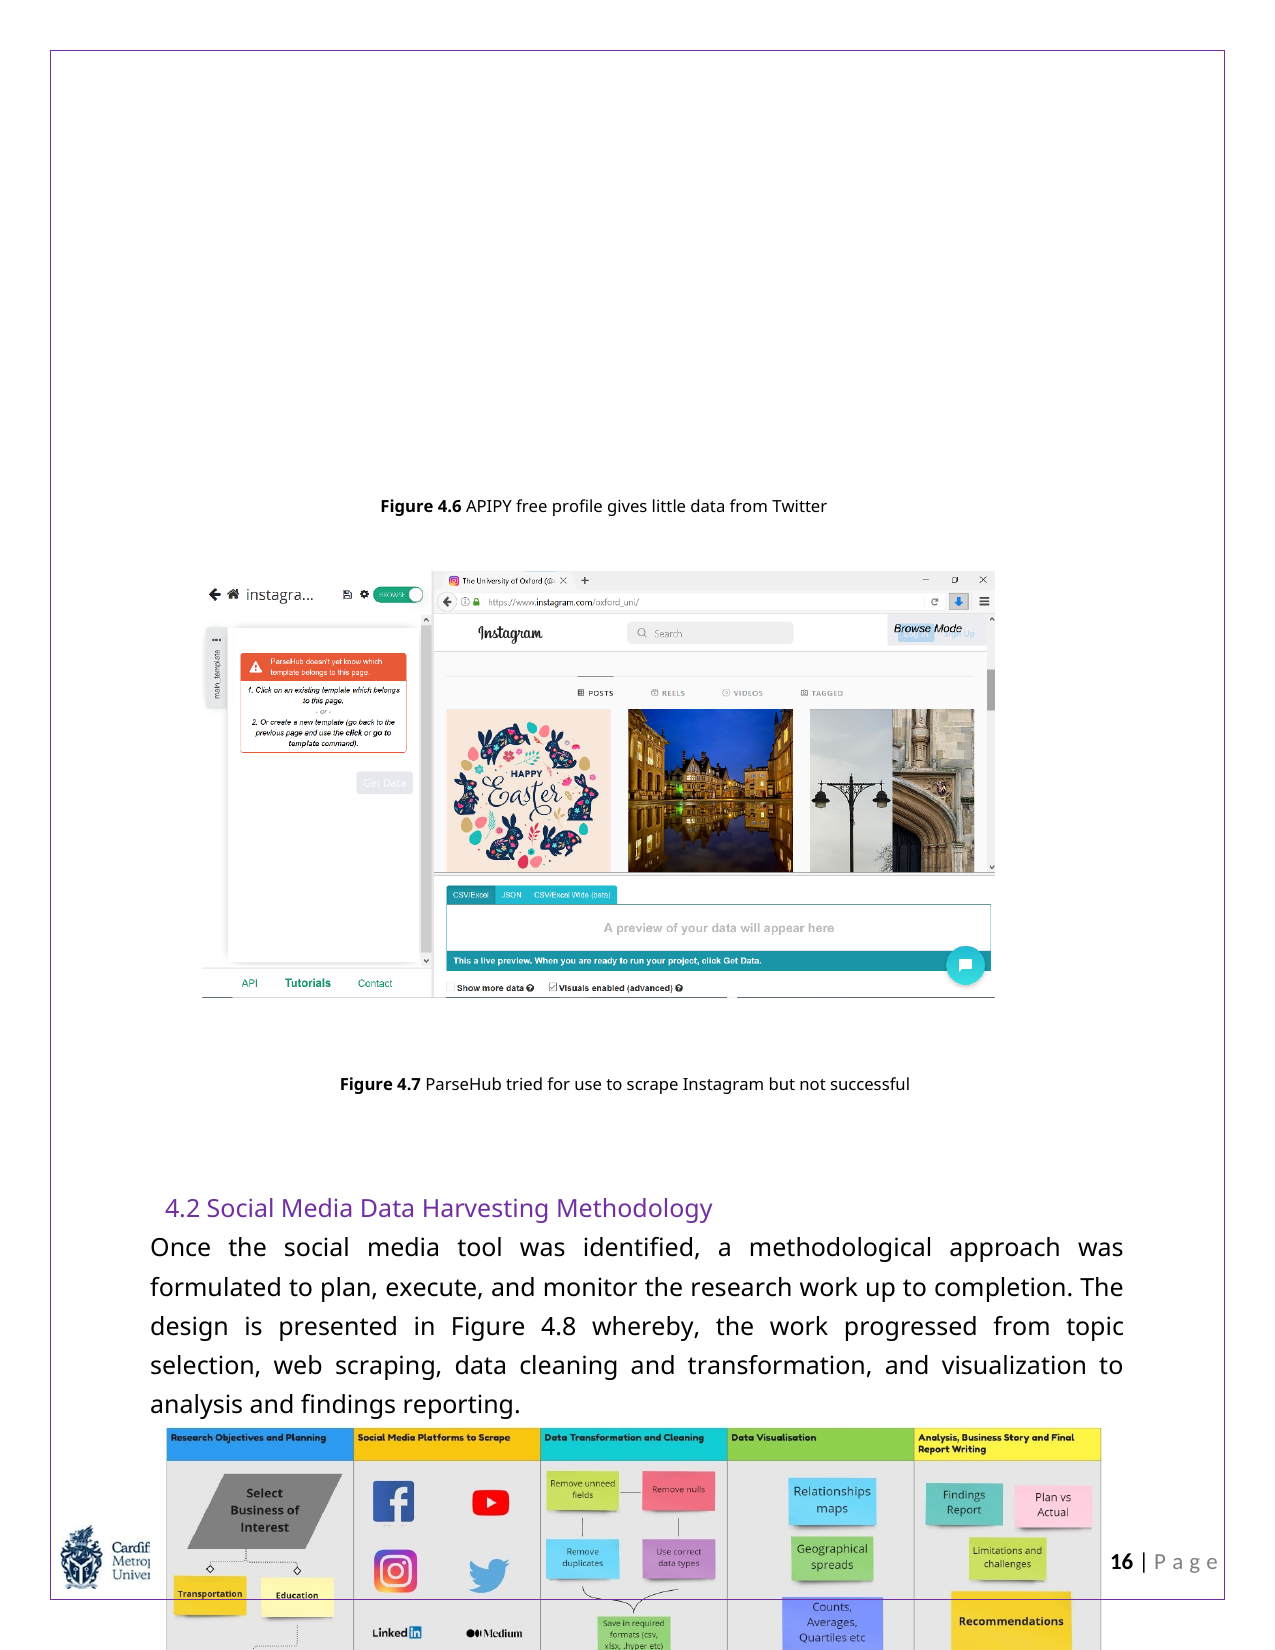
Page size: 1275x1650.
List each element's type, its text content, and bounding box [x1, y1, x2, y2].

text Once the social media tool was identified, a methodological approach was formulated to plan, execute, and monitor the research work up to completion. The design is presented in Figure 4.8 whereby, the work progressed from topic selection, web scraping, data cleaning and transformation, and visualization to analysis and findings reporting. [150, 1230, 1125, 1421]
picture [202, 571, 995, 998]
picture [60, 1421, 1125, 1599]
picture [150, 1600, 1125, 1650]
subtitle 4.2 Social Media Data Harvesting Methodology [165, 1191, 1125, 1225]
